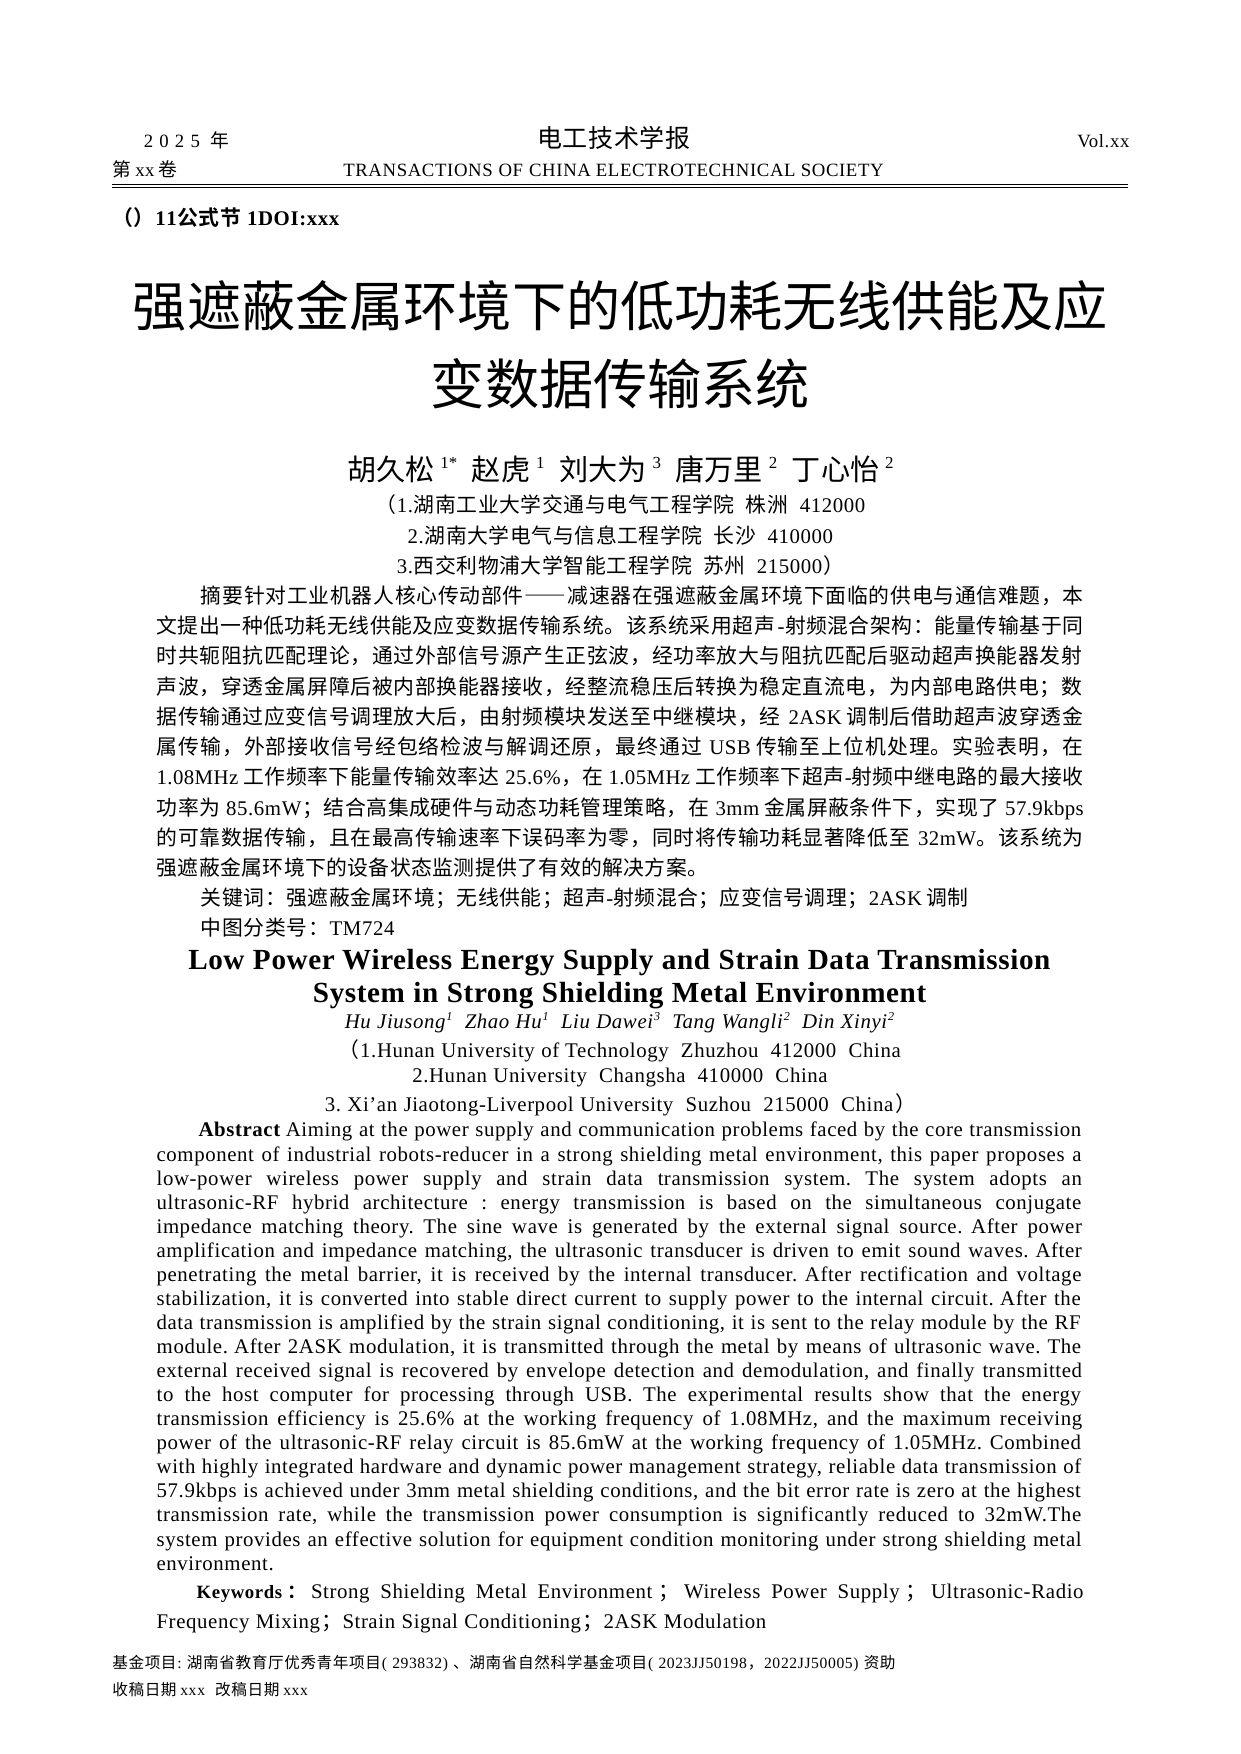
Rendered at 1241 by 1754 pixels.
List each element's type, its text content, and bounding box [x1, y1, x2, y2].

text 3. Xi’an Jiaotong-Liverpool University Suzhou 215000 China） [156, 1087, 1084, 1117]
text 中图分类号：TM724 [156, 912, 1084, 942]
text Hu Jiusong1 Zhao Hu1 Liu Dawei3 Tang Wangli2 Din Xinyi2 [156, 1009, 1084, 1033]
text 3.西交利物浦大学智能工程学院 苏州 215000） [112, 549, 1128, 579]
text （1.Hunan University of Technology Zhuzhou 412000 China [156, 1033, 1084, 1063]
text 摘要针对工业机器人核心传动部件——减速器在强遮蔽金属环境下面临的供电与通信难题，本文提出一种低功耗无线供能及应变数据传输系统。该系统采用超声-射频混合架构：能量传输基于同时共轭阻抗匹配理论，通过外部信号源产生正弦波，经功率放大与阻抗匹配后驱动超声换能器发射声波，穿透金属屏障后被内部换能器接收，经整流稳压后转换为稳定直流电，为内部电路供电；数据传输通过应变信号调理放大后，由射频模块发送至中继模块，经2ASK调制后借助超声波穿透金属传输，外部接收信号经包络检波与解调还原，最终通过USB传输至上位机处理。实验表明，在1.08MHz工作频率下能量传输效率达25.6%，在1.05MHz工作频率下超声-射频中继电路的最大接收功率为85.6mW；结合高集成硬件与动态功耗管理策略，在3mm金属屏蔽条件下，实现了57.9kbps的可靠数据传输，且在最高传输速率下误码率为零，同时将传输功耗显著降低至32mW。该系统为强遮蔽金属环境下的设备状态监测提供了有效的解决方案。 [156, 579, 1084, 881]
text 强遮蔽金属环境下的低功耗无线供能及应变数据传输系统 [112, 263, 1128, 420]
text （1.湖南工业大学交通与电气工程学院 株洲 412000 [112, 489, 1128, 519]
text 2.Hunan University Changsha 410000 China [156, 1063, 1084, 1087]
text Abstract Aiming at the power supply and communication problems faced by the core transmission component of industrial robots-reducer in a strong shielding metal environment, this paper proposes a low-power wireless power supply and strain data transmission system. The system adopts an ultrasonic-RF hybrid architecture : energy transmission is based on the simultaneous conjugate impedance matching theory. The sine wave is generated by the external signal source. After power amplification and impedance matching, the ultrasonic transducer is driven to emit sound waves. After penetrating the metal barrier, it is received by the internal transducer. After rectification and voltage stabilization, it is converted into stable direct current to supply power to the internal circuit. After the data transmission is amplified by the strain signal conditioning, it is sent to the relay module by the RF module. After 2ASK modulation, it is transmitted through the metal by means of ultrasonic wave. The external received signal is recovered by envelope detection and demodulation, and finally transmitted to the host computer for processing through USB. The experimental results show that the energy transmission efficiency is 25.6% at the working frequency of 1.08MHz, and the maximum receiving power of the ultrasonic-RF relay circuit is 85.6mW at the working frequency of 1.05MHz. Combined with highly integrated hardware and dynamic power management strategy, reliable data transmission of 57.9kbps is achieved under 3mm metal shielding conditions, and the bit error rate is zero at the highest transmission rate, while the transmission power consumption is significantly reduced to 32mW.The system provides an effective solution for equipment condition monitoring under strong shielding metal environment. [156, 1117, 1084, 1574]
text 关键词：强遮蔽金属环境；无线供能；超声-射频混合；应变信号调理；2ASK调制 [156, 881, 1084, 912]
text 2.湖南大学电气与信息工程学院 长沙 410000 [112, 519, 1128, 549]
text Low Power Wireless Energy Supply and Strain Data Transmission System in Strong Shielding Metal Environment [156, 942, 1084, 1009]
text keywords：Strong Shielding Metal Environment；Wireless Power Supply；Ultrasonic-Radio Frequency Mixing；Strain Signal Conditioning；2ASK Modulation [156, 1574, 1084, 1635]
text （）DOI:xxx [112, 201, 1128, 231]
text 胡久松1* 赵虎1 刘大为3 唐万里2 丁心怡2 [112, 446, 1128, 489]
